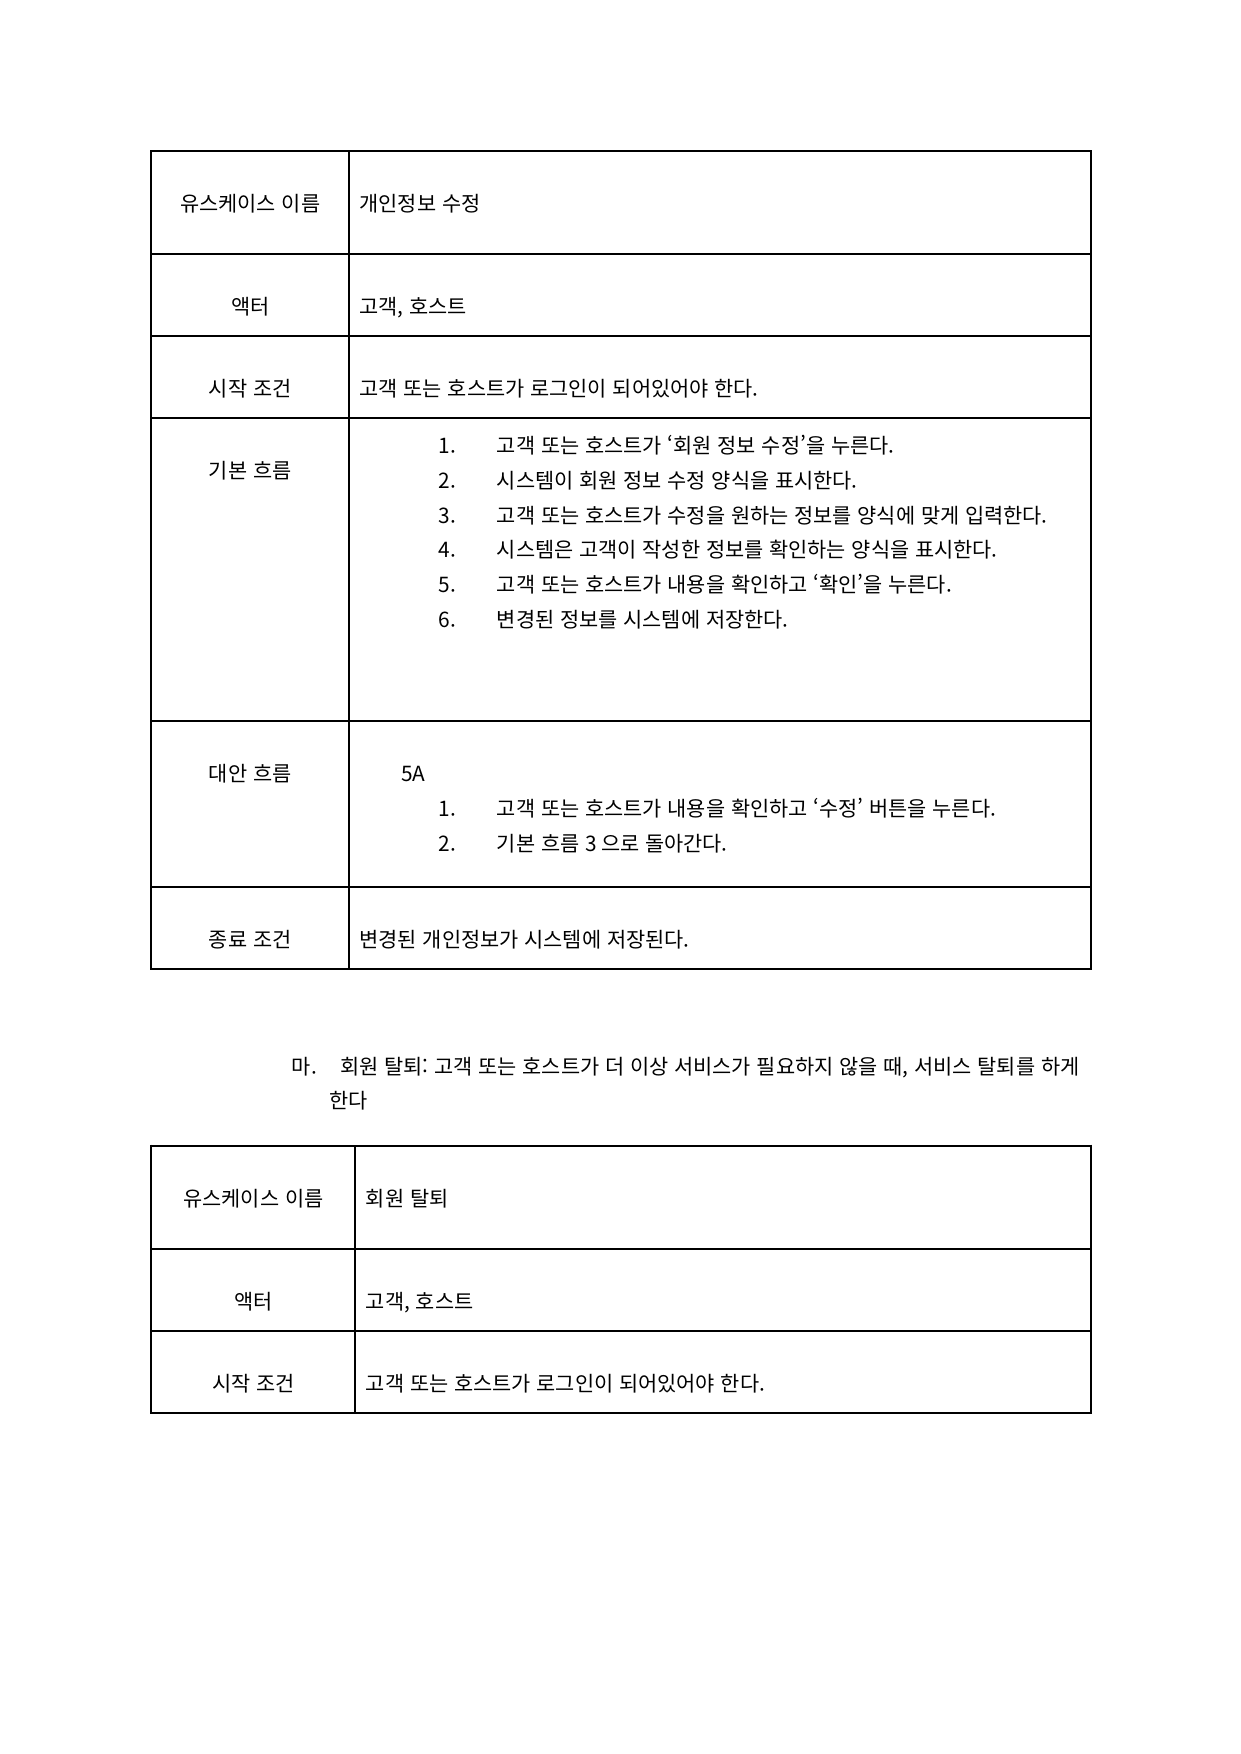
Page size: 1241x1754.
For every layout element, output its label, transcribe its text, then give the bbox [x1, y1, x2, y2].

table_cell 1. 고객 또는 호스트가 ‘회원 정보 수정’을 누른다. 2. 시스템이 회원 정보 수정 양식을 표시한다. 3. 고객 또는 호스트가 수정을 원하는 정보를 양식에 맞게 입력한다. 4. 시스템은 고객이 작성한 정보를 확인하는 양식을 표시한다. 5. 고객 또는 호스트가 내용을 확인하고 ‘확인’을 누른다. 6. 변경된 정보를 시스템에 저장한다. [350, 419, 1090, 720]
table_cell 고객 또는 호스트가 로그인이 되어있어야 한다. [356, 1332, 1090, 1412]
table_cell 시작 조건 [152, 1332, 354, 1412]
table_header 회원 탈퇴 [356, 1147, 1090, 1248]
table_header 유스케이스 이름 [152, 1147, 354, 1248]
table_header 개인정보 수정 [350, 152, 1090, 253]
table_cell 액터 [152, 1250, 354, 1329]
table_cell 종료 조건 [152, 888, 348, 968]
table_cell 고객, 호스트 [356, 1250, 1090, 1329]
table_cell 변경된 개인정보가 시스템에 저장된다. [350, 888, 1090, 968]
table_cell 시작 조건 [152, 337, 348, 417]
table_header 유스케이스 이름 [152, 152, 348, 253]
table_cell 액터 [152, 255, 348, 335]
table_cell 5A 1. 고객 또는 호스트가 내용을 확인하고 ‘수정’ 버튼을 누른다. 2. 기본 흐름 3으로 돌아간다. [350, 722, 1090, 886]
table_cell 고객, 호스트 [350, 255, 1090, 335]
text 마. 회원 탈퇴: 고객 또는 호스트가 더 이상 서비스가 필요하지 않을 때, 서비스 탈퇴를 하게 한다 [292, 1050, 1090, 1115]
table_cell 고객 또는 호스트가 로그인이 되어있어야 한다. [350, 337, 1090, 417]
table_cell 대안 흐름 [152, 722, 348, 886]
table_cell 기본 흐름 [152, 419, 348, 720]
